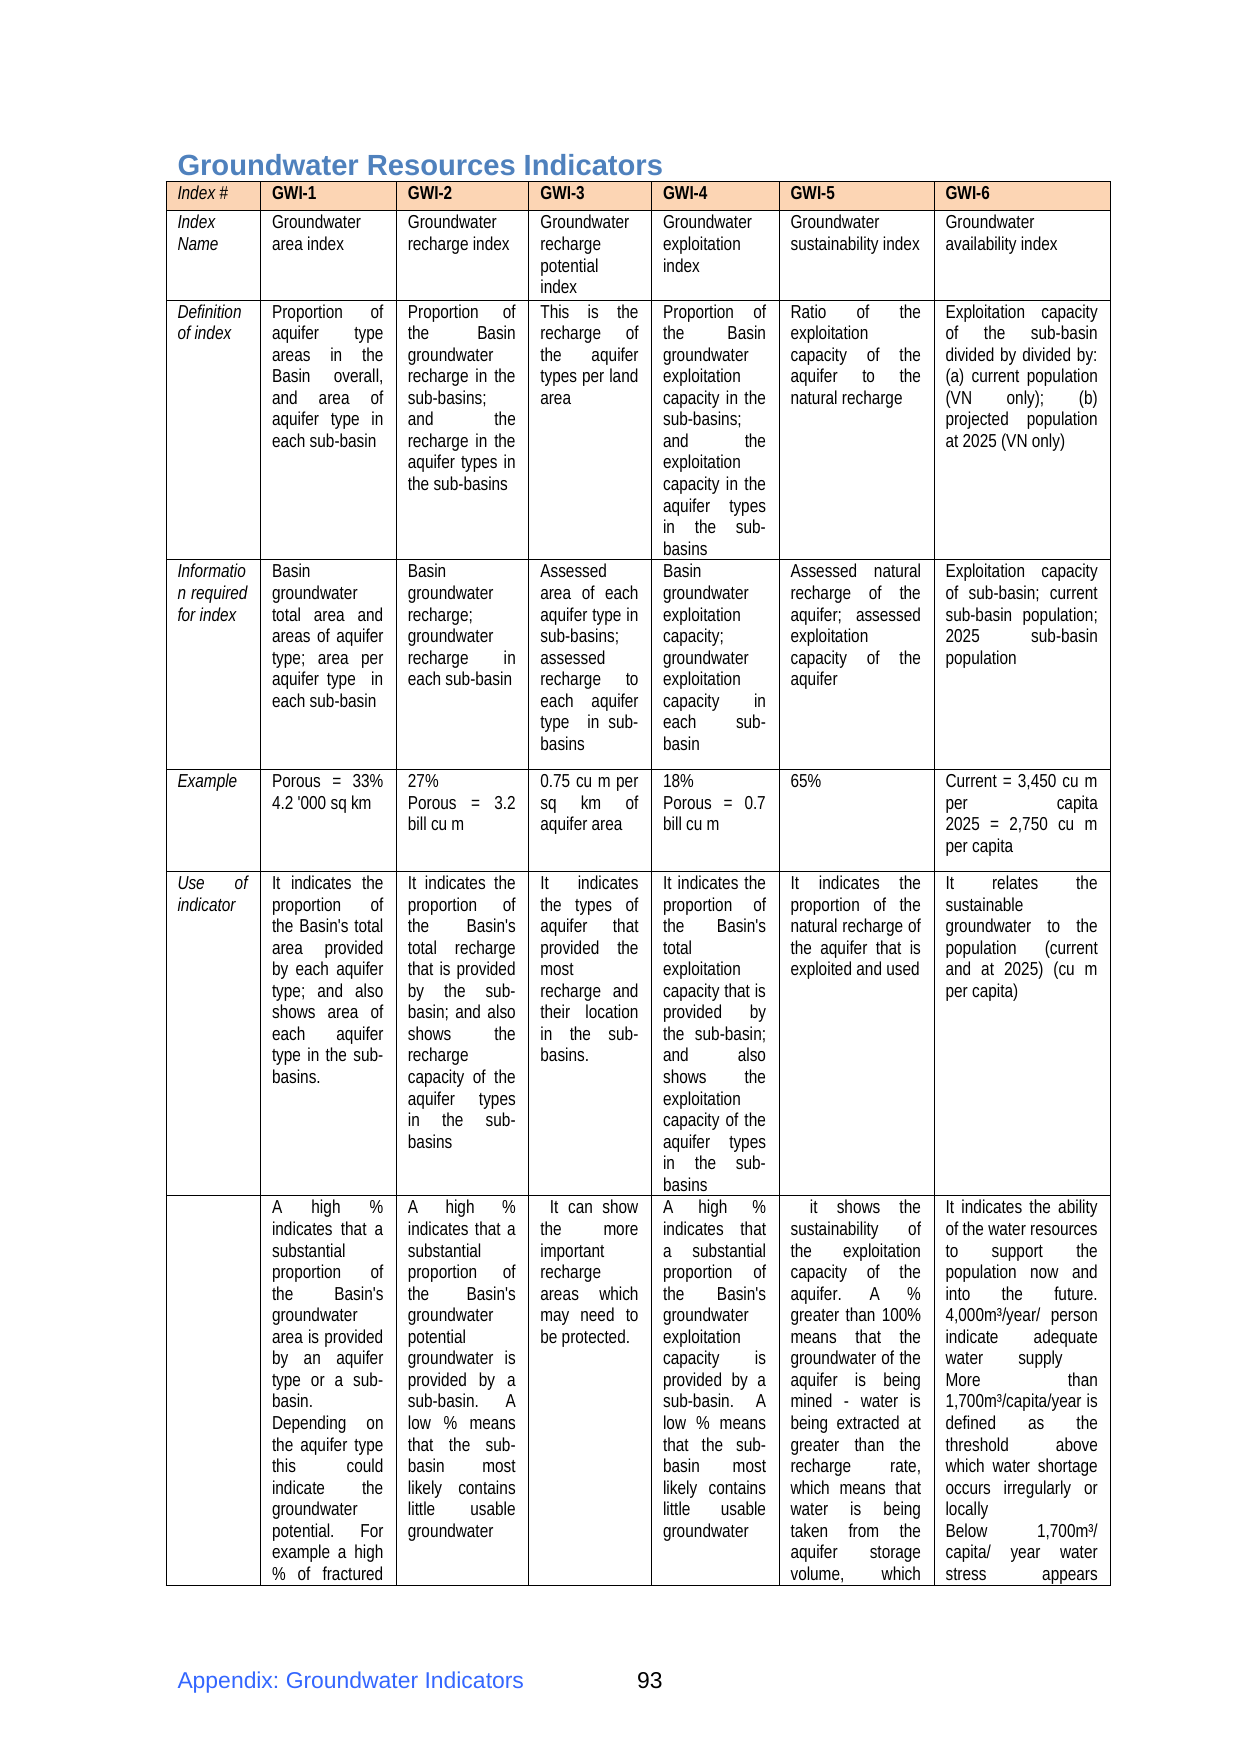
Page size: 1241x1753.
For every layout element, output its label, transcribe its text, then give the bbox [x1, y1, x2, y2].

table_cell Proportion of the Basin groundwater exploitation capacity in the sub-basins; and the exploitation capacity in the aquifer types in the sub-basins [652, 301, 779, 559]
table_cell It indicates the proportion of the natural recharge of the aquifer that is exploited and used [780, 872, 934, 1195]
table_cell It relates the sustainable groundwater to the population (current and at 2025) (cu m per capita) [935, 872, 1110, 1195]
table_cell Groundwater recharge potential index [529, 211, 651, 299]
table_cell 0.75 cu m per sq km of aquifer area [529, 770, 651, 871]
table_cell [652, 1196, 779, 1584]
table_cell Groundwater exploitation index [652, 211, 779, 299]
table_cell Basin groundwater total area and areas of aquifer type; area per aquifer type in each sub-basin [261, 560, 396, 769]
table_cell Porous = 33% 4.2 '000 sq km [261, 770, 396, 871]
table_cell Use of indicator [167, 872, 260, 1195]
table_header GWI-4 [652, 182, 779, 210]
table_cell Definition of index [167, 301, 260, 559]
table_header GWI-6 [935, 182, 1110, 210]
table_cell Proportion of the Basin groundwater recharge in the sub-basins; and the recharge in the aquifer types in the sub-basins [397, 301, 528, 559]
table_cell It indicates the proportion of the Basin's total exploitation capacity that is provided by the sub-basin; and also shows the exploitation capacity of the aquifer types in the sub-basins [652, 872, 779, 1195]
table_cell Groundwater availability index [935, 211, 1110, 299]
table_cell Example [167, 770, 260, 871]
table_cell Ratio of the exploitation capacity of the aquifer to the natural recharge [780, 301, 934, 559]
table_header GWI-3 [529, 182, 651, 210]
table_cell It indicates the proportion of the Basin's total recharge that is provided by the sub-basin; and also shows the recharge capacity of the aquifer types in the sub-basins [397, 872, 528, 1195]
table_header Index # [167, 182, 260, 210]
table_cell Exploitation capacity of the sub-basin divided by divided by: (a) current population (VN only); (b) projected population at 2025 (VN only) [935, 301, 1110, 559]
table_cell Basin groundwater recharge; groundwater recharge in each sub-basin [397, 560, 528, 769]
table_cell This is the recharge of the aquifer types per land area [529, 301, 651, 559]
table_cell 18% Porous = 0.7 bill cu m [652, 770, 779, 871]
table_cell It indicates the proportion of the Basin's total area provided by each aquifer type; and also shows area of each aquifer type in the sub-basins. [261, 872, 396, 1195]
text Groundwater Resources Indicators [177, 148, 1120, 181]
table_header GWI-2 [397, 182, 528, 210]
table_cell It indicates the types of aquifer that provided the most recharge and their location in the sub-basins. [529, 872, 651, 1195]
table_cell Exploitation capacity of sub-basin; current sub-basin population; 2025 sub-basin population [935, 560, 1110, 769]
table_cell Basin groundwater exploitation capacity; groundwater exploitation capacity in each sub-basin [652, 560, 779, 769]
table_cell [261, 1196, 396, 1584]
table_cell Index Name [167, 211, 260, 299]
table_cell [167, 1196, 260, 1584]
table_cell 27% Porous = 3.2 bill cu m [397, 770, 528, 871]
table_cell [529, 1196, 651, 1584]
table_header GWI-5 [780, 182, 934, 210]
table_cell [935, 1196, 1110, 1584]
table_header GWI-1 [261, 182, 396, 210]
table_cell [397, 1196, 528, 1584]
table_cell 65% [780, 770, 934, 871]
table_cell Assessed area of each aquifer type in sub-basins; assessed recharge to each aquifer type in sub-basins [529, 560, 651, 769]
table_cell Current = 3,450 cu m per capita 2025 = 2,750 cu m per capita [935, 770, 1110, 871]
table_cell Groundwater sustainability index [780, 211, 934, 299]
table_cell Groundwater recharge index [397, 211, 528, 299]
table_cell Information required for index [167, 560, 260, 769]
table_cell Proportion of aquifer type areas in the Basin overall, and area of aquifer type in each sub-basin [261, 301, 396, 559]
table_cell Assessed natural recharge of the aquifer; assessed exploitation capacity of the aquifer [780, 560, 934, 769]
table_cell Groundwater area index [261, 211, 396, 299]
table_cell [780, 1196, 934, 1584]
